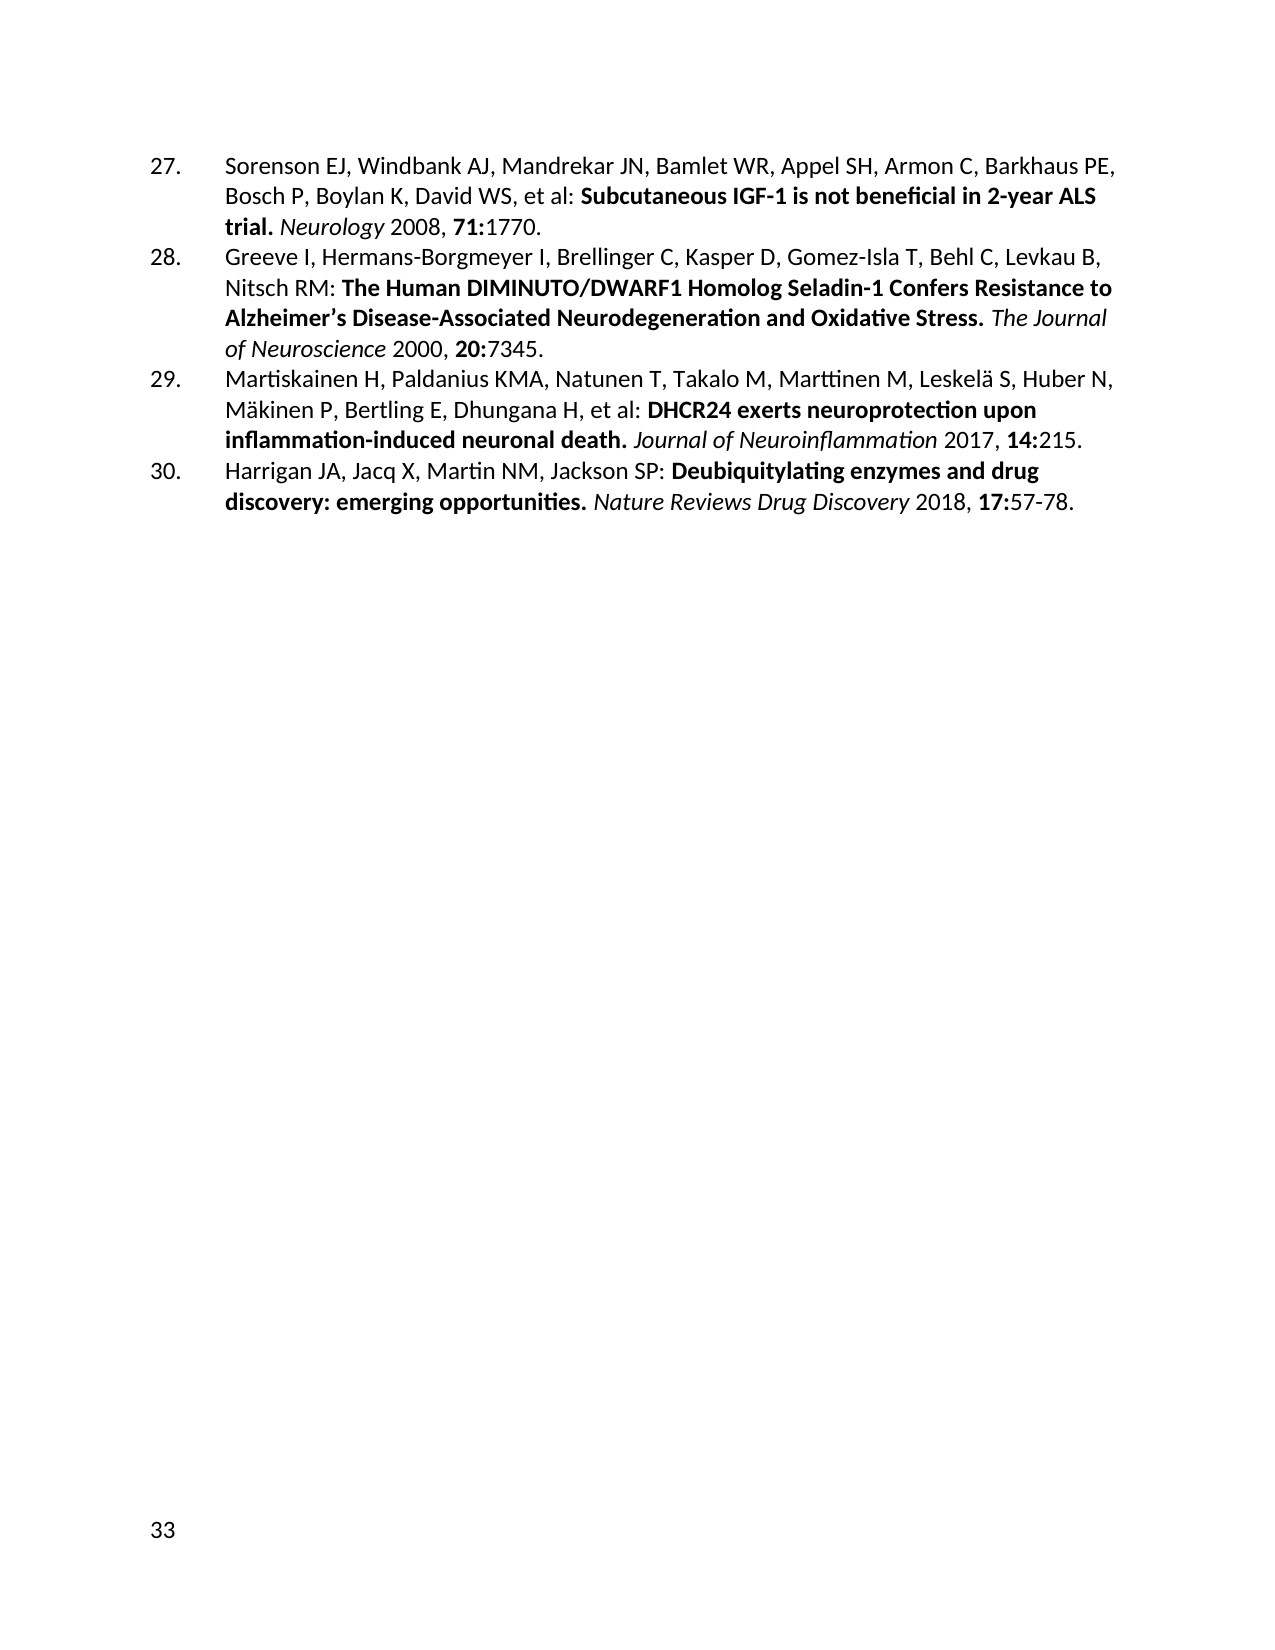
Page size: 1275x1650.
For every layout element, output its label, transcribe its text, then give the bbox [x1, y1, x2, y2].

text 29. Martiskainen H, Paldanius KMA, Natunen T, Takalo M, Marttinen M, Leskelä S, Huber N, Mäkinen P, Bertling E, Dhungana H, et al: DHCR24 exerts neuroprotection upon inflammation-induced neuronal death. Journal of Neuroinflammation 2017, 14:215. [150, 364, 1125, 455]
text 28. Greeve I, Hermans-Borgmeyer I, Brellinger C, Kasper D, Gomez-Isla T, Behl C, Levkau B, Nitsch RM: The Human DIMINUTO/DWARF1 Homolog Seladin-1 Confers Resistance to Alzheimer’s Disease-Associated Neurodegeneration and Oxidative Stress. The Journal of Neuroscience 2000, 20:7345. [150, 242, 1125, 364]
text 30. Harrigan JA, Jacq X, Martin NM, Jackson SP: Deubiquitylating enzymes and drug discovery: emerging opportunities. Nature Reviews Drug Discovery 2018, 17:57-78. [150, 455, 1125, 516]
text 27. Sorenson EJ, Windbank AJ, Mandrekar JN, Bamlet WR, Appel SH, Armon C, Barkhaus PE, Bosch P, Boylan K, David WS, et al: Subcutaneous IGF-1 is not beneficial in 2-year ALS trial. Neurology 2008, 71:1770. [150, 150, 1125, 242]
